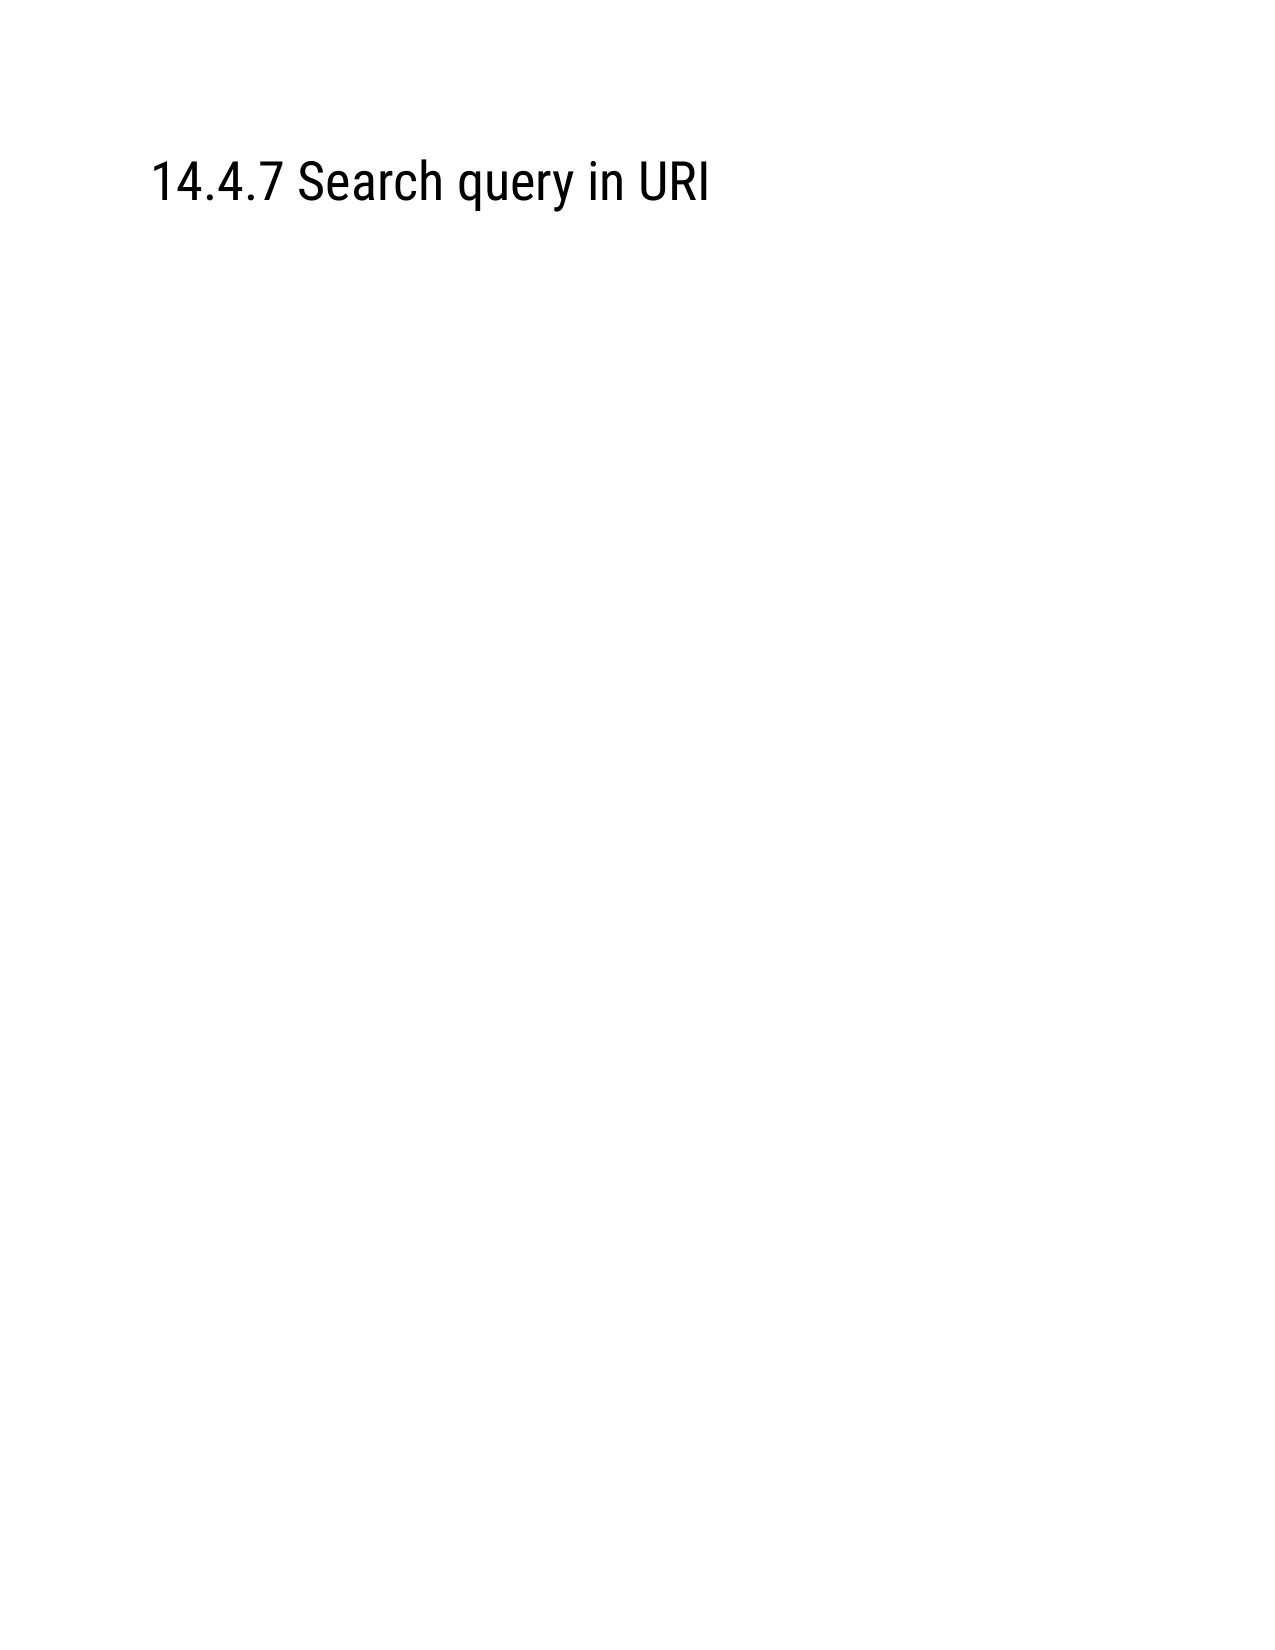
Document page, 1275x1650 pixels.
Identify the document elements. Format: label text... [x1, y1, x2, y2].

title 14.4.7 Search query in URI [150, 150, 1125, 213]
